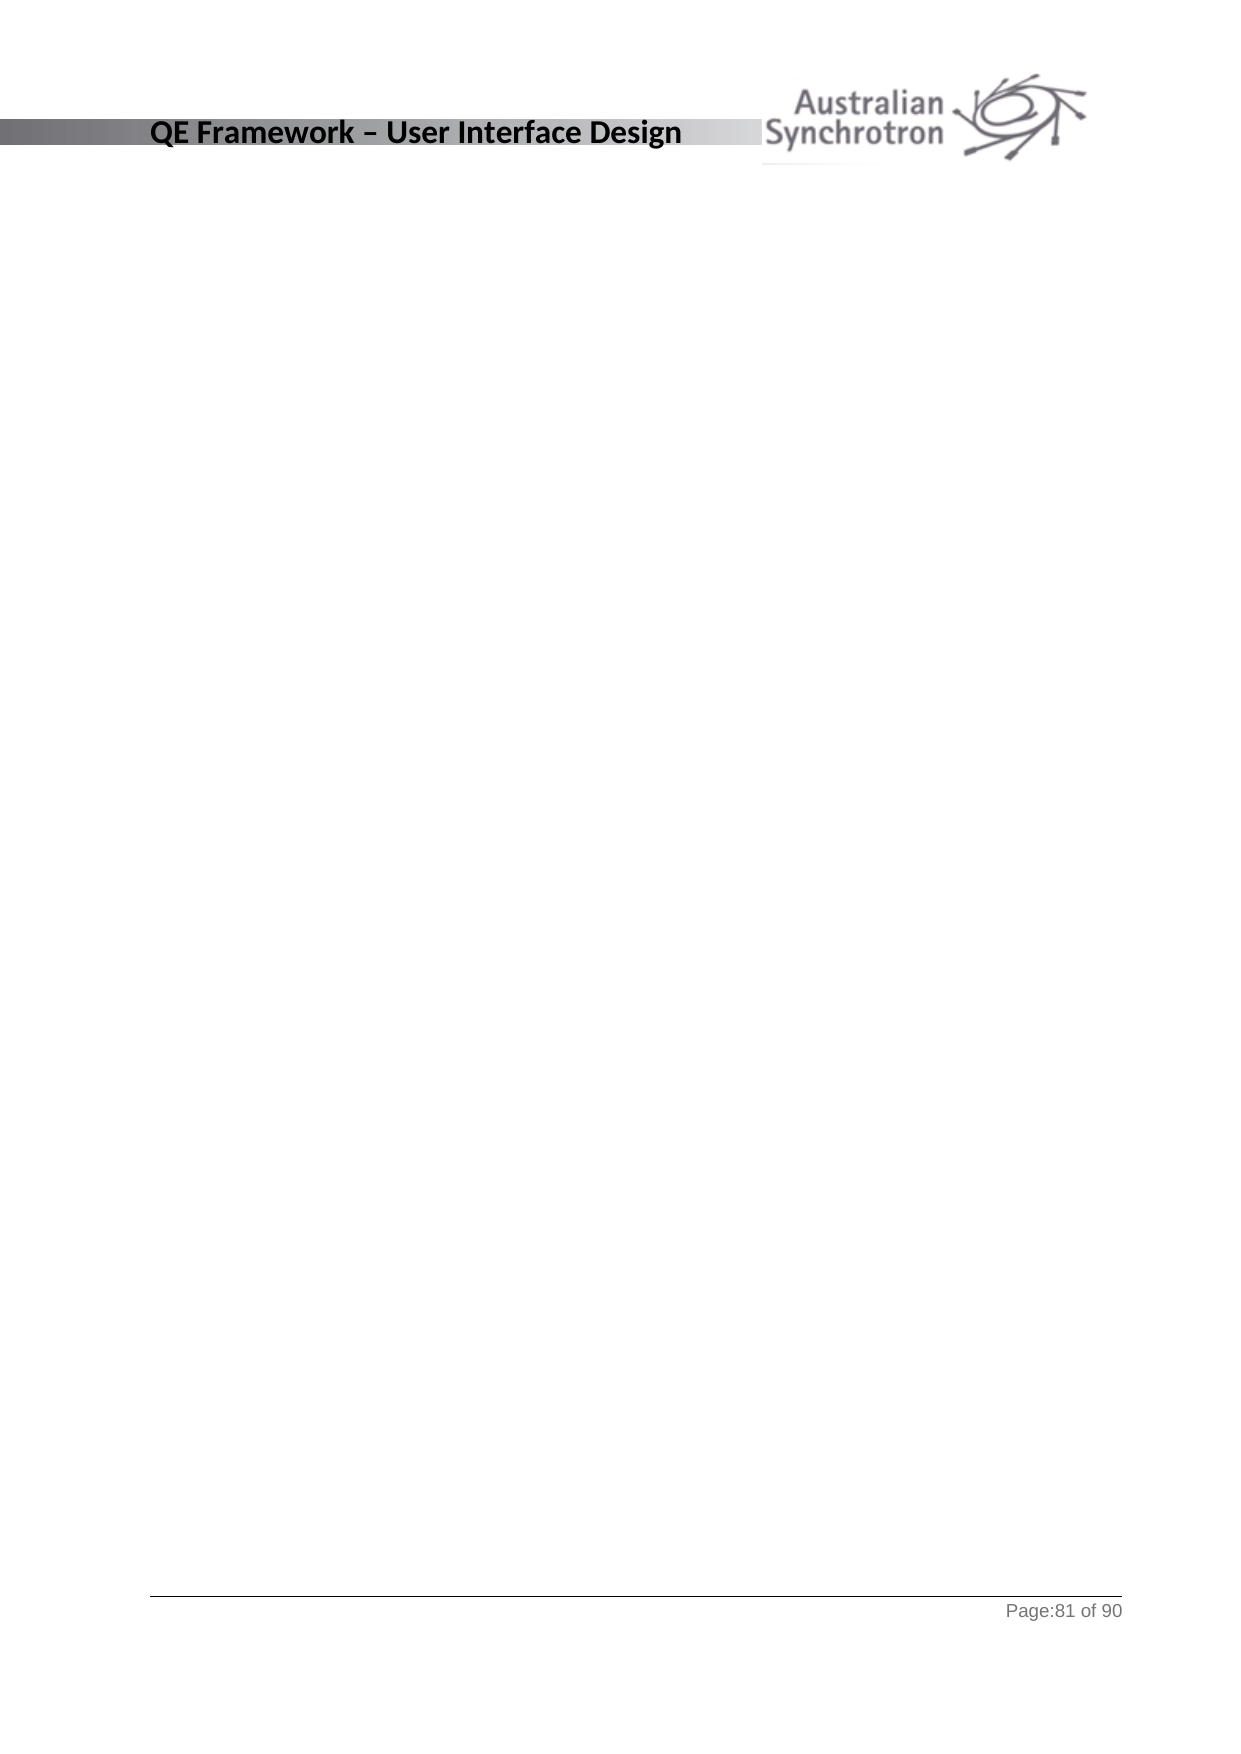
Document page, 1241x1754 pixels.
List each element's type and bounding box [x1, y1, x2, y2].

picture [155, 125, 168, 140]
picture [0, 73, 1090, 165]
